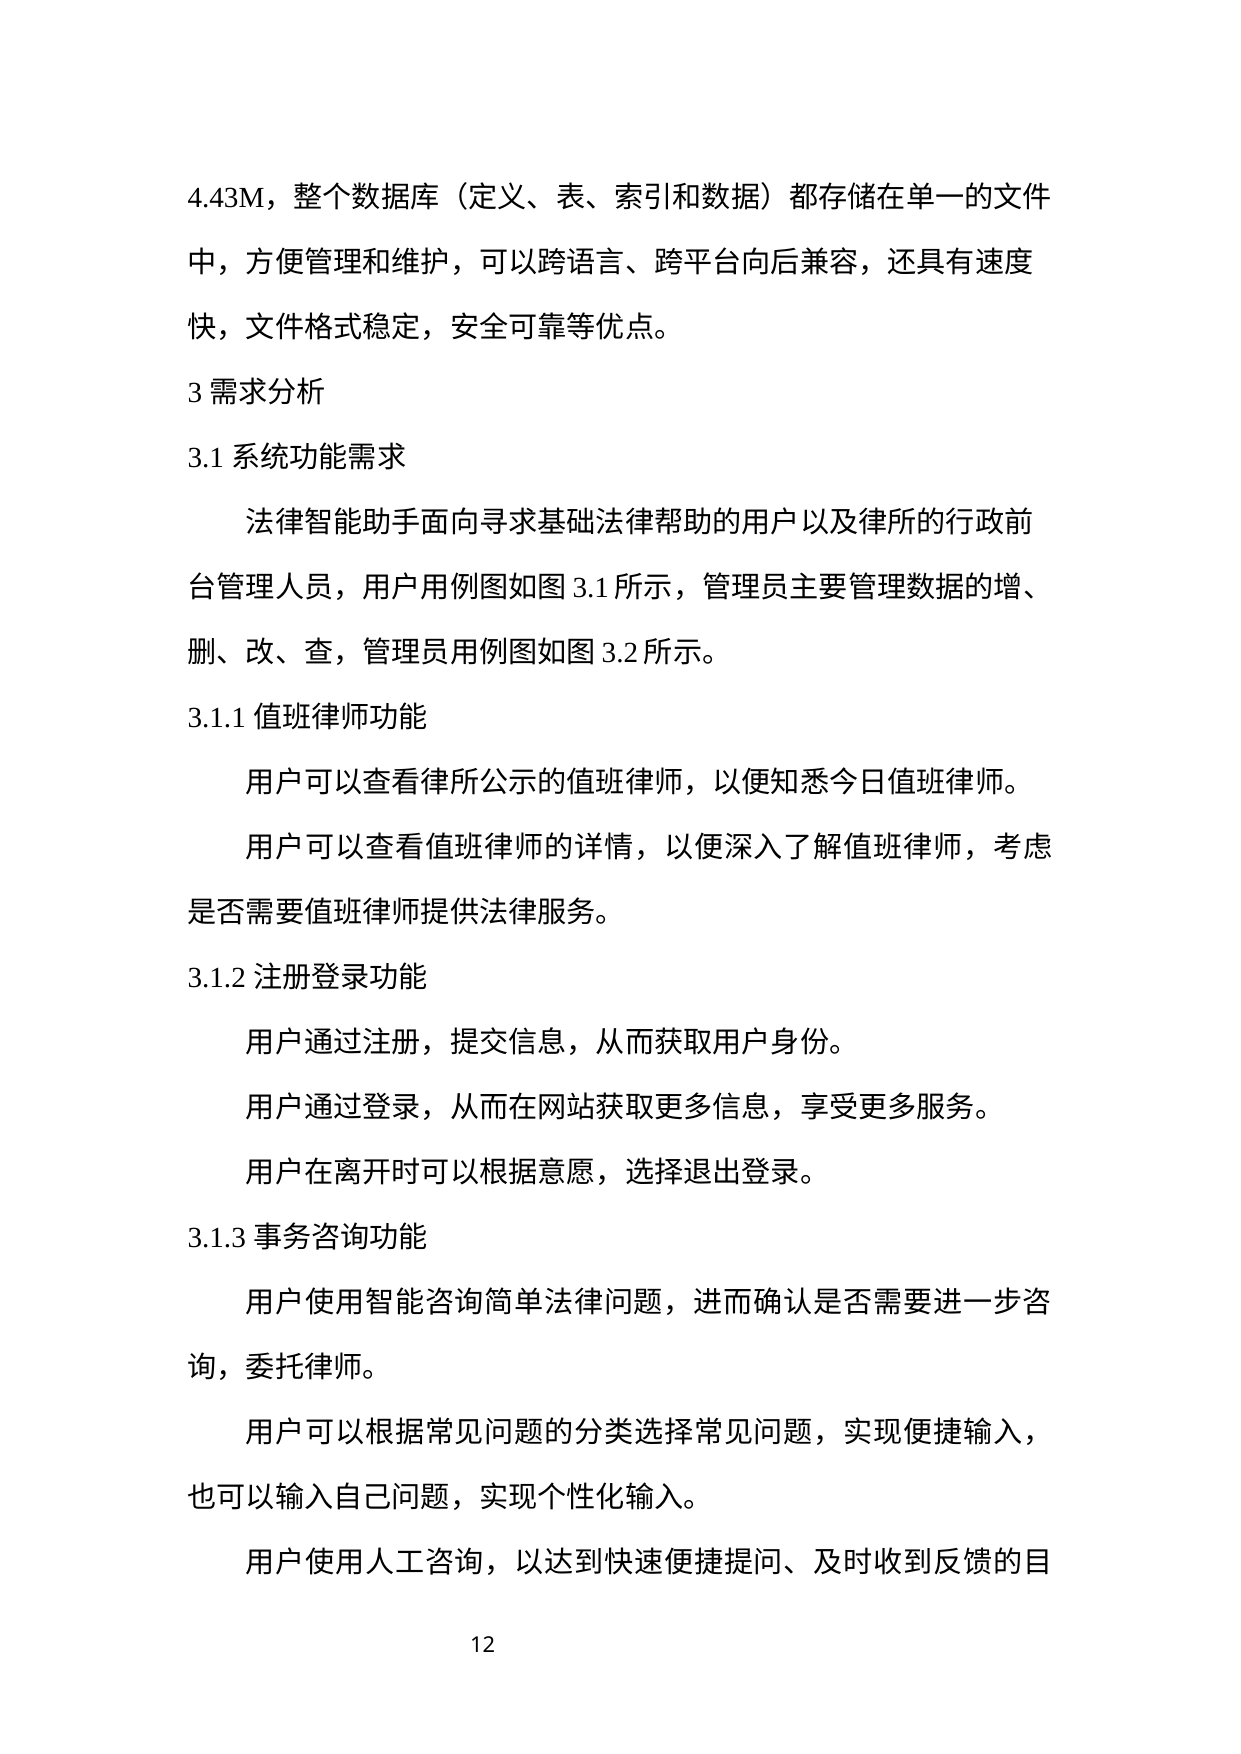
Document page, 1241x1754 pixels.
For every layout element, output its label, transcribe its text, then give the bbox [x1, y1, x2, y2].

text 用户可以查看值班律师的详情，以便深入了解值班律师，考虑是否需要值班律师提供法律服务。 [187, 812, 1053, 942]
text 3 需求分析 [187, 357, 1053, 422]
text 用户使用智能咨询简单法律问题，进而确认是否需要进一步咨询，委托律师。 [187, 1267, 1053, 1397]
text 用户通过注册，提交信息，从而获取用户身份。 [187, 1007, 1053, 1072]
text 用户可以查看律所公示的值班律师，以便知悉今日值班律师。 [187, 747, 1053, 812]
text 3.1.1 值班律师功能 [187, 682, 1053, 747]
text 用户在离开时可以根据意愿，选择退出登录。 [187, 1137, 1053, 1202]
text 3.1.3 事务咨询功能 [187, 1202, 1053, 1267]
text 3.1 系统功能需求 [187, 422, 1053, 487]
text 用户通过登录，从而在网站获取更多信息，享受更多服务。 [187, 1072, 1053, 1137]
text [187, 162, 1053, 357]
text 法律智能助手面向寻求基础法律帮助的用户以及律所的行政前台管理人员，用户用例图如图3.1所示，管理员主要管理数据的增、删、改、查，管理员用例图如图3.2所示。 [187, 487, 1053, 682]
text 3.1.2 注册登录功能 [187, 942, 1053, 1007]
text 用户可以根据常见问题的分类选择常见问题，实现便捷输入，也可以输入自己问题，实现个性化输入。 [187, 1397, 1053, 1527]
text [187, 1527, 1053, 1592]
